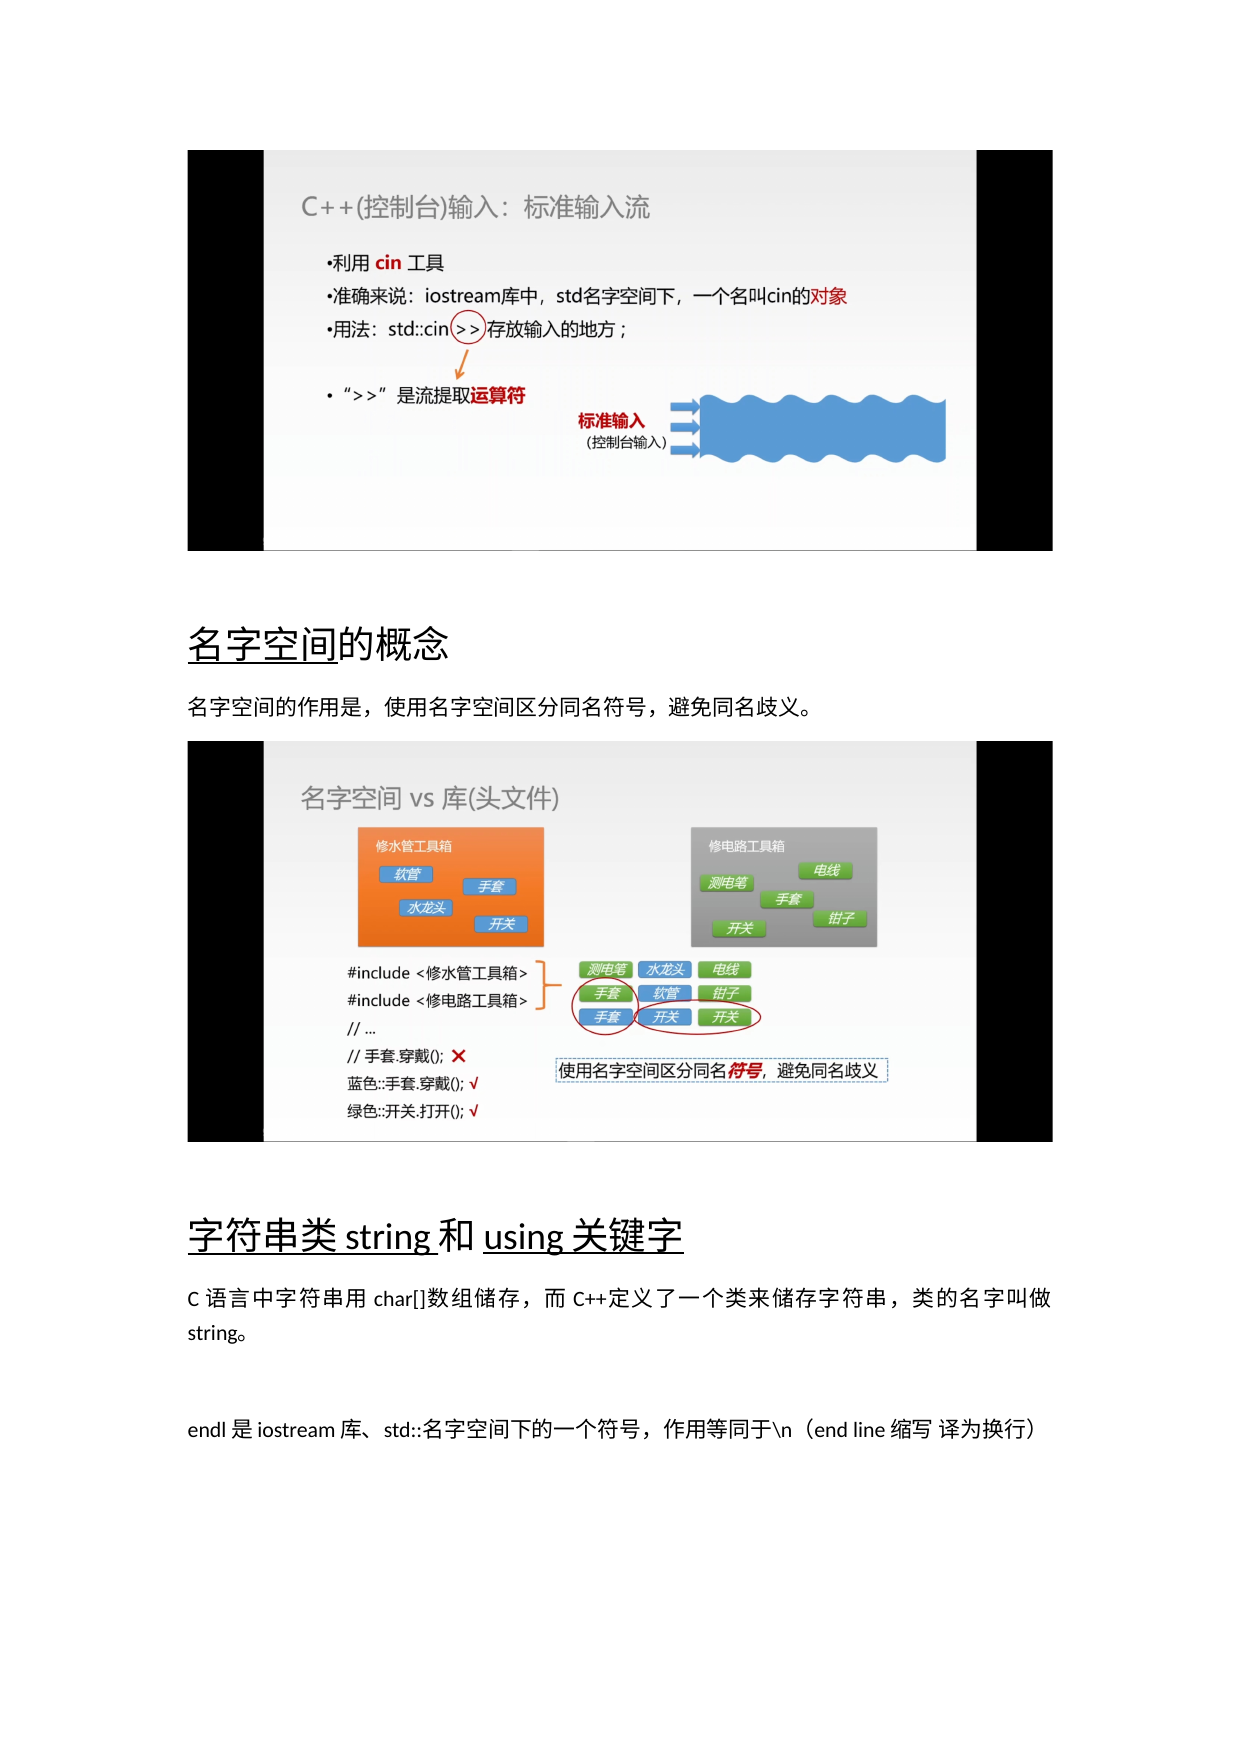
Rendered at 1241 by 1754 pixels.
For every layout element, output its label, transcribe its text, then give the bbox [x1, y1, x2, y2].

picture [187, 150, 1053, 551]
text C语言中字符串用char[]数组储存，而C++定义了一个类来储存字符串，类的名字叫做string。 [187, 1281, 1053, 1347]
text 名字空间的概念 [187, 615, 1053, 669]
text 名字空间的作用是，使用名字空间区分同名符号，避免同名歧义。 [187, 690, 1053, 722]
text endl是iostream库、std::名字空间下的一个符号，作用等同于\n（end line缩写 译为换行） [187, 1412, 1053, 1443]
text 字符串类string和using关键字 [187, 1206, 1053, 1260]
picture [187, 741, 1053, 1142]
